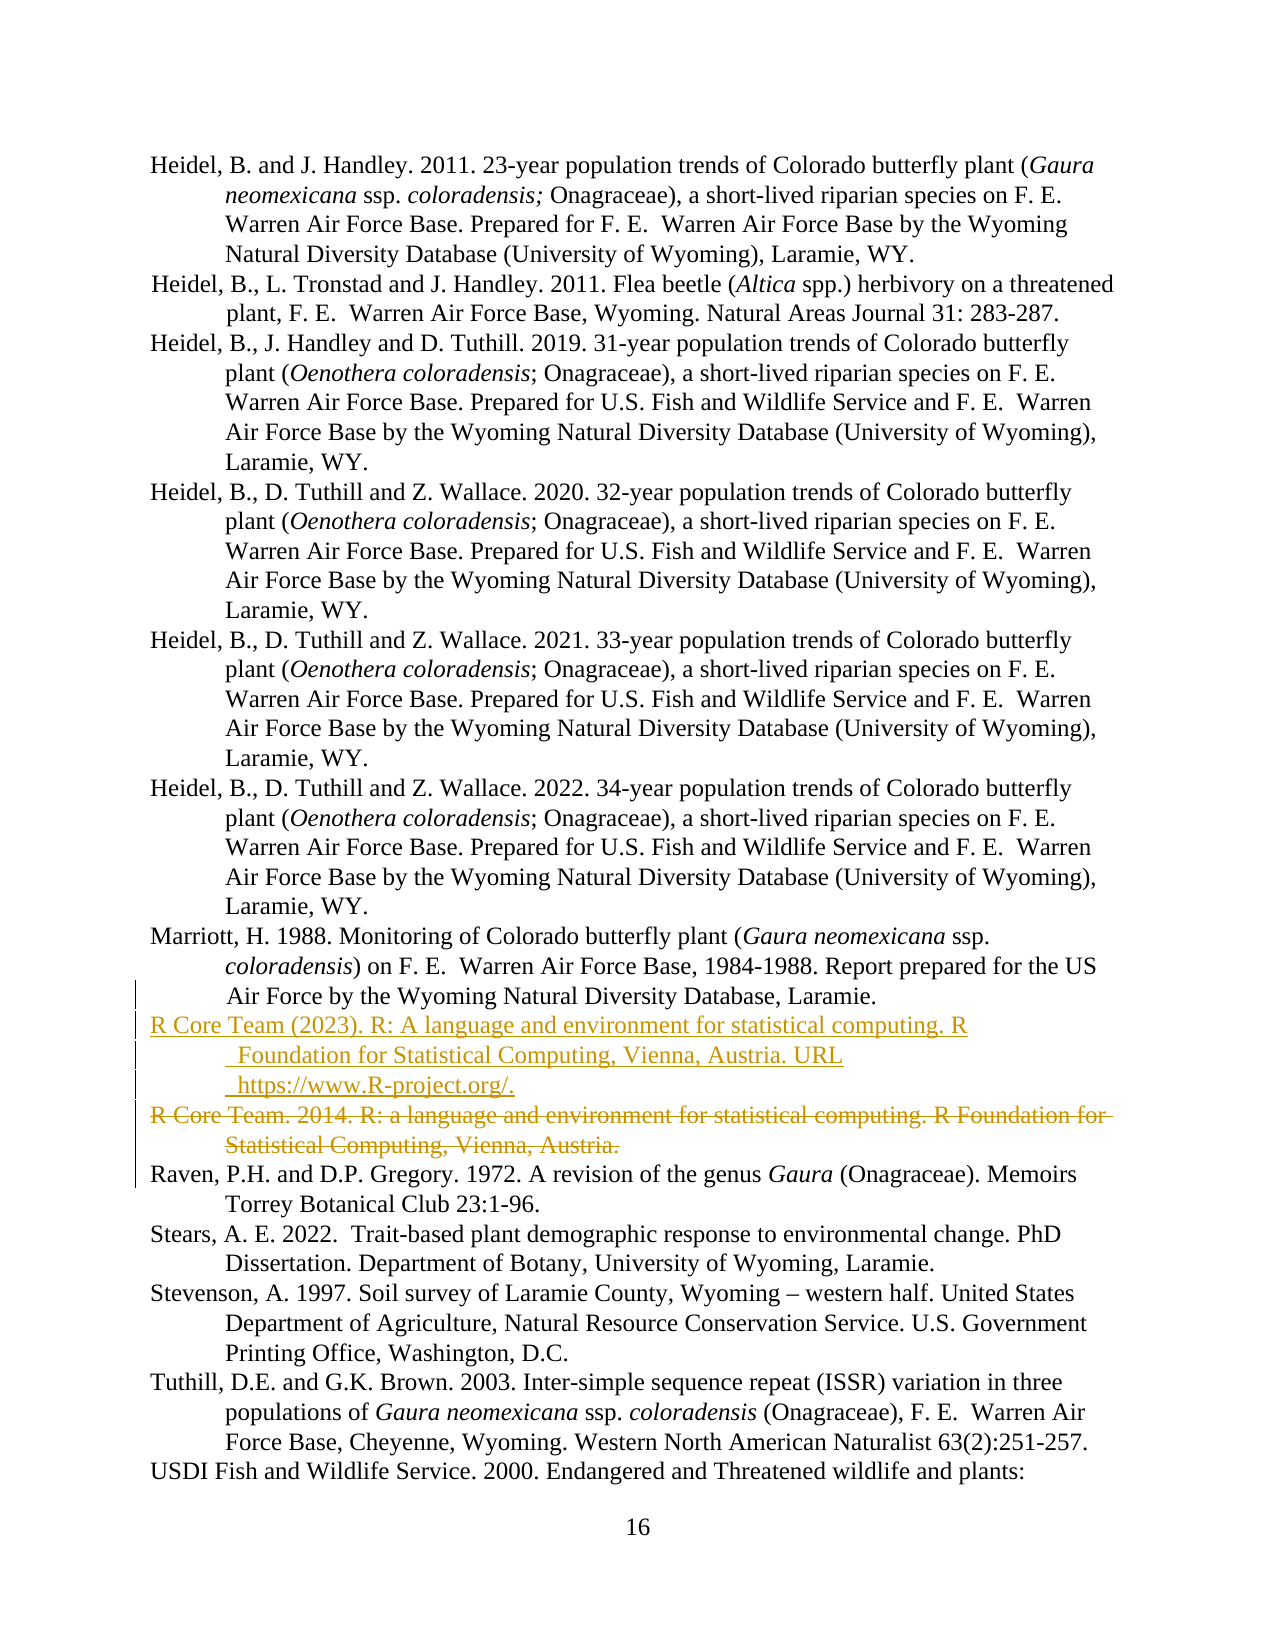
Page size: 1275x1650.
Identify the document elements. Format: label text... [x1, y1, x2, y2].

text Tuthill, D.E. and G.K. Brown. 2003. Inter-simple sequence repeat (ISSR) variation in three populations of Gaura neomexicana ssp. coloradensis (Onagraceae), F. E. Warren Air Force Base, Cheyenne, Wyoming. Western North American Naturalist 63(2):251-257. [150, 1367, 1125, 1455]
text coloradensis) on F. E. Warren Air Force Base, 1984-1988. Report prepared for the US Air Force by the Wyoming Natural Diversity Database, Laramie. [225, 951, 1125, 1009]
text Marriott, H. 1988. Monitoring of Colorado butterfly plant (Gaura neomexicana ssp. [150, 921, 1125, 950]
text Heidel, B., J. Handley and D. Tuthill. 2019. 31-year population trends of Colorado butterfly plant (Oenothera coloradensis; Onagraceae), a short-lived riparian species on F. E. Warren Air Force Base. Prepared for U.S. Fish and Wildlife Service and F. E. Warren Air Force Base by the Wyoming Natural Diversity Database (University of Wyoming), Laramie, WY. [150, 328, 1125, 475]
text Heidel, B., L. Tronstad and J. Handley. 2011. Flea beetle (Altica spp.) herbivory on a threatened plant, F. E. Warren Air Force Base, Wyoming. Natural Areas Journal 31: 283-287. [151, 269, 1126, 327]
text Heidel, B., D. Tuthill and Z. Wallace. 2022. 34-year population trends of Colorado butterfly plant (Oenothera coloradensis; Onagraceae), a short-lived riparian species on F. E. Warren Air Force Base. Prepared for U.S. Fish and Wildlife Service and F. E. Warren Air Force Base by the Wyoming Natural Diversity Database (University of Wyoming), Laramie, WY. [150, 773, 1125, 920]
text Stevenson, A. 1997. Soil survey of Laramie County, Wyoming – western half. United States Department of Agriculture, Natural Resource Conservation Service. U.S. Government Printing Office, Washington, D.C. [150, 1278, 1125, 1366]
text Raven, P.H. and D.P. Gregory. 1972. A revision of the genus Gaura (Onagraceae). Memoirs Torrey Botanical Club 23:1-96. [150, 1159, 1125, 1218]
text Stears, A. E. 2022. Trait-based plant demographic response to environmental change. PhD Dissertation. Department of Botany, University of Wyoming, Laramie. [150, 1219, 1125, 1277]
text Heidel, B., D. Tuthill and Z. Wallace. 2021. 33-year population trends of Colorado butterfly plant (Oenothera coloradensis; Onagraceae), a short-lived riparian species on F. E. Warren Air Force Base. Prepared for U.S. Fish and Wildlife Service and F. E. Warren Air Force Base by the Wyoming Natural Diversity Database (University of Wyoming), Laramie, WY. [150, 625, 1125, 772]
text Heidel, B., D. Tuthill and Z. Wallace. 2020. 32-year population trends of Colorado butterfly plant (Oenothera coloradensis; Onagraceae), a short-lived riparian species on F. E. Warren Air Force Base. Prepared for U.S. Fish and Wildlife Service and F. E. Warren Air Force Base by the Wyoming Natural Diversity Database (University of Wyoming), Laramie, WY. [150, 477, 1125, 624]
text USDI Fish and Wildlife Service. 2000. Endangered and Threatened wildlife and plants: [150, 1456, 1125, 1485]
text Heidel, B. and J. Handley. 2011. 23-year population trends of Colorado butterfly plant (Gaura neomexicana ssp. coloradensis; Onagraceae), a short-lived riparian species on F. E. Warren Air Force Base. Prepared for F. E. Warren Air Force Base by the Wyoming Natural Diversity Database (University of Wyoming), Laramie, WY. [150, 150, 1125, 268]
